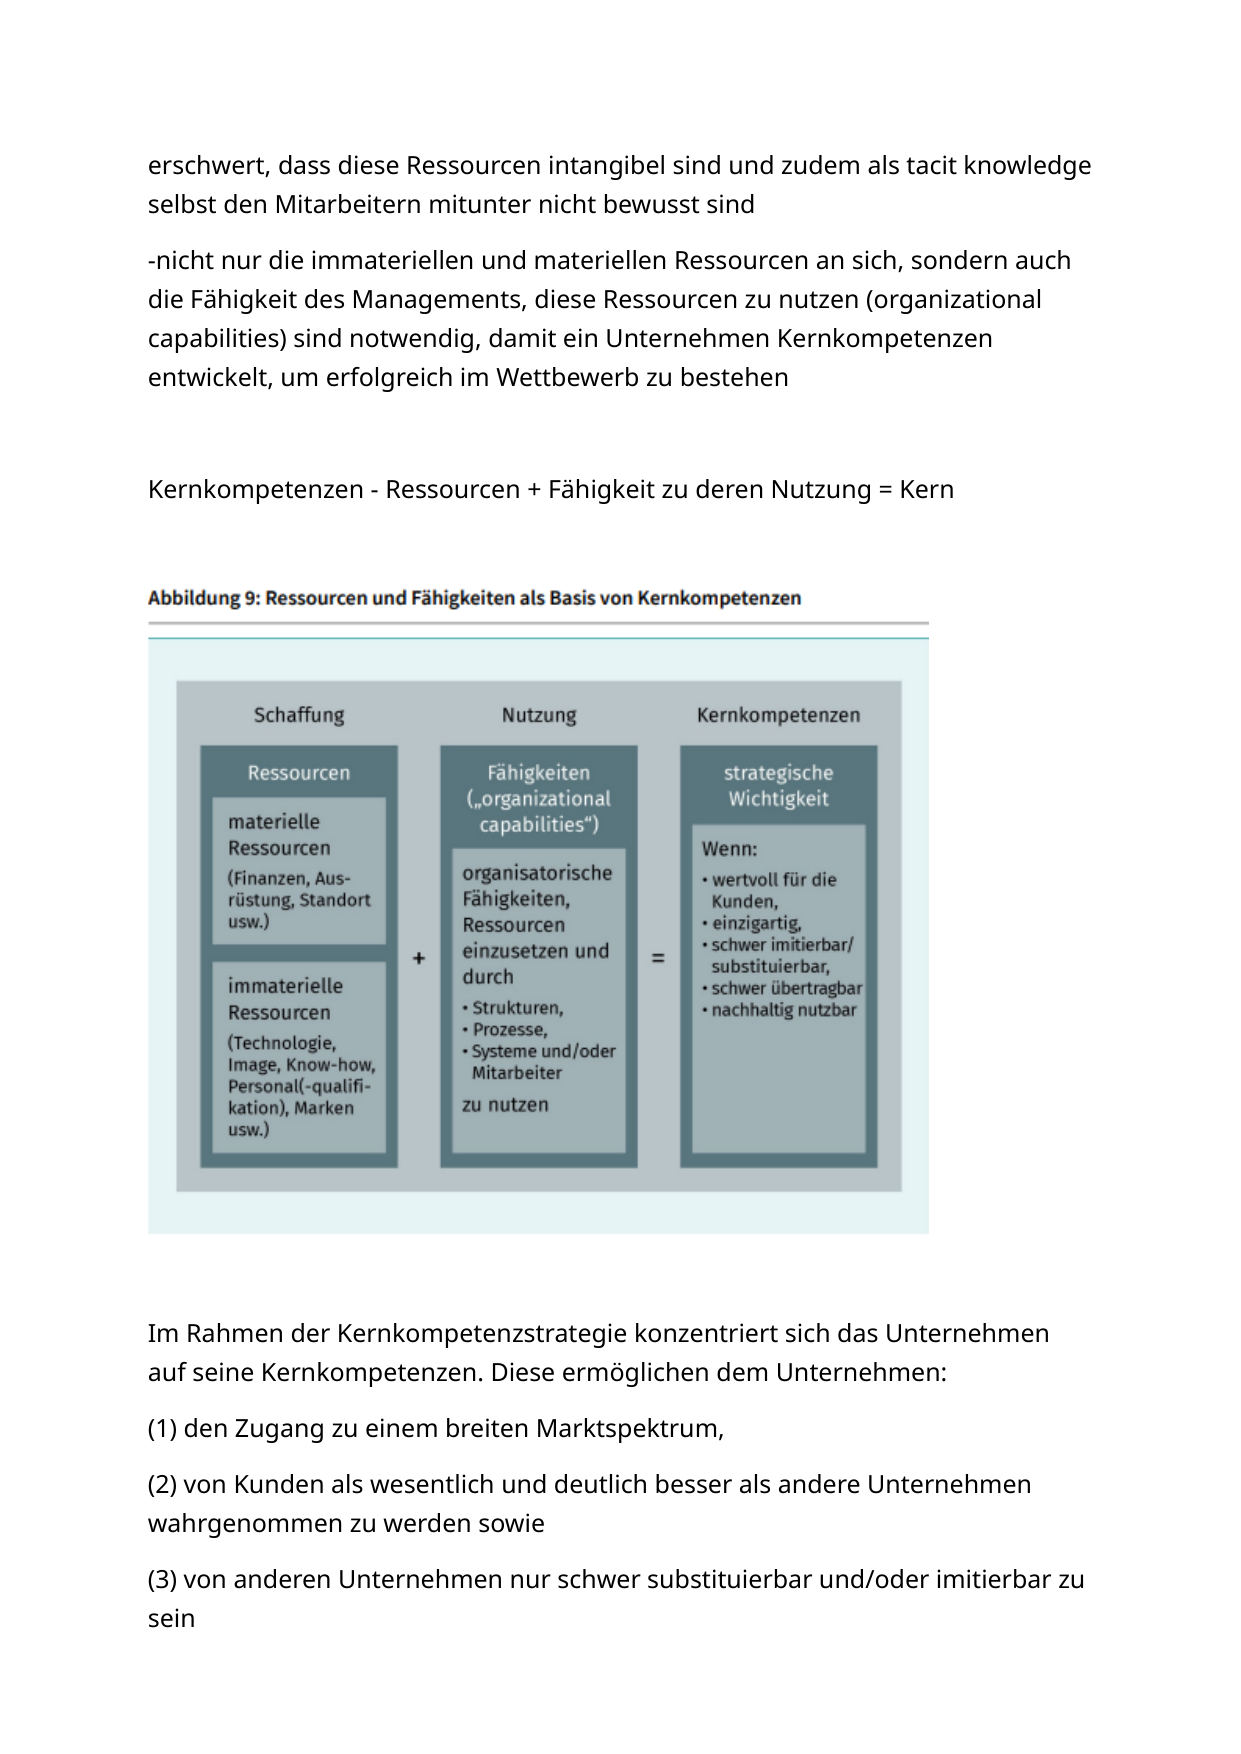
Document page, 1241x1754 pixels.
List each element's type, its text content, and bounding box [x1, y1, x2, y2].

picture [147, 583, 929, 1239]
text (1) den Zugang zu einem breiten Marktspektrum, [148, 1411, 1093, 1445]
text Im Rahmen der Kernkompetenzstrategie konzentriert sich das Unternehmen auf seine Kernkompetenzen. Diese ermöglichen dem Unternehmen: [148, 1316, 1093, 1389]
text (2) von Kunden als wesentlich und deutlich besser als andere Unternehmen wahrgenommen zu werden sowie [148, 1467, 1093, 1540]
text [148, 148, 1093, 221]
text (3) von anderen Unternehmen nur schwer substituierbar und/oder imitierbar zu sein [148, 1562, 1093, 1635]
text -nicht nur die immateriellen und materiellen Ressourcen an sich, sondern auch die Fähigkeit des Managements, diese Ressourcen zu nutzen (organizational capabilities) sind notwendig, damit ein Unternehmen Kernkompetenzen entwickelt, um erfolgreich im Wettbewerb zu bestehen [148, 243, 1093, 394]
text Kernkompetenzen - Ressourcen + Fähigkeit zu deren Nutzung = Kern [148, 472, 1093, 506]
